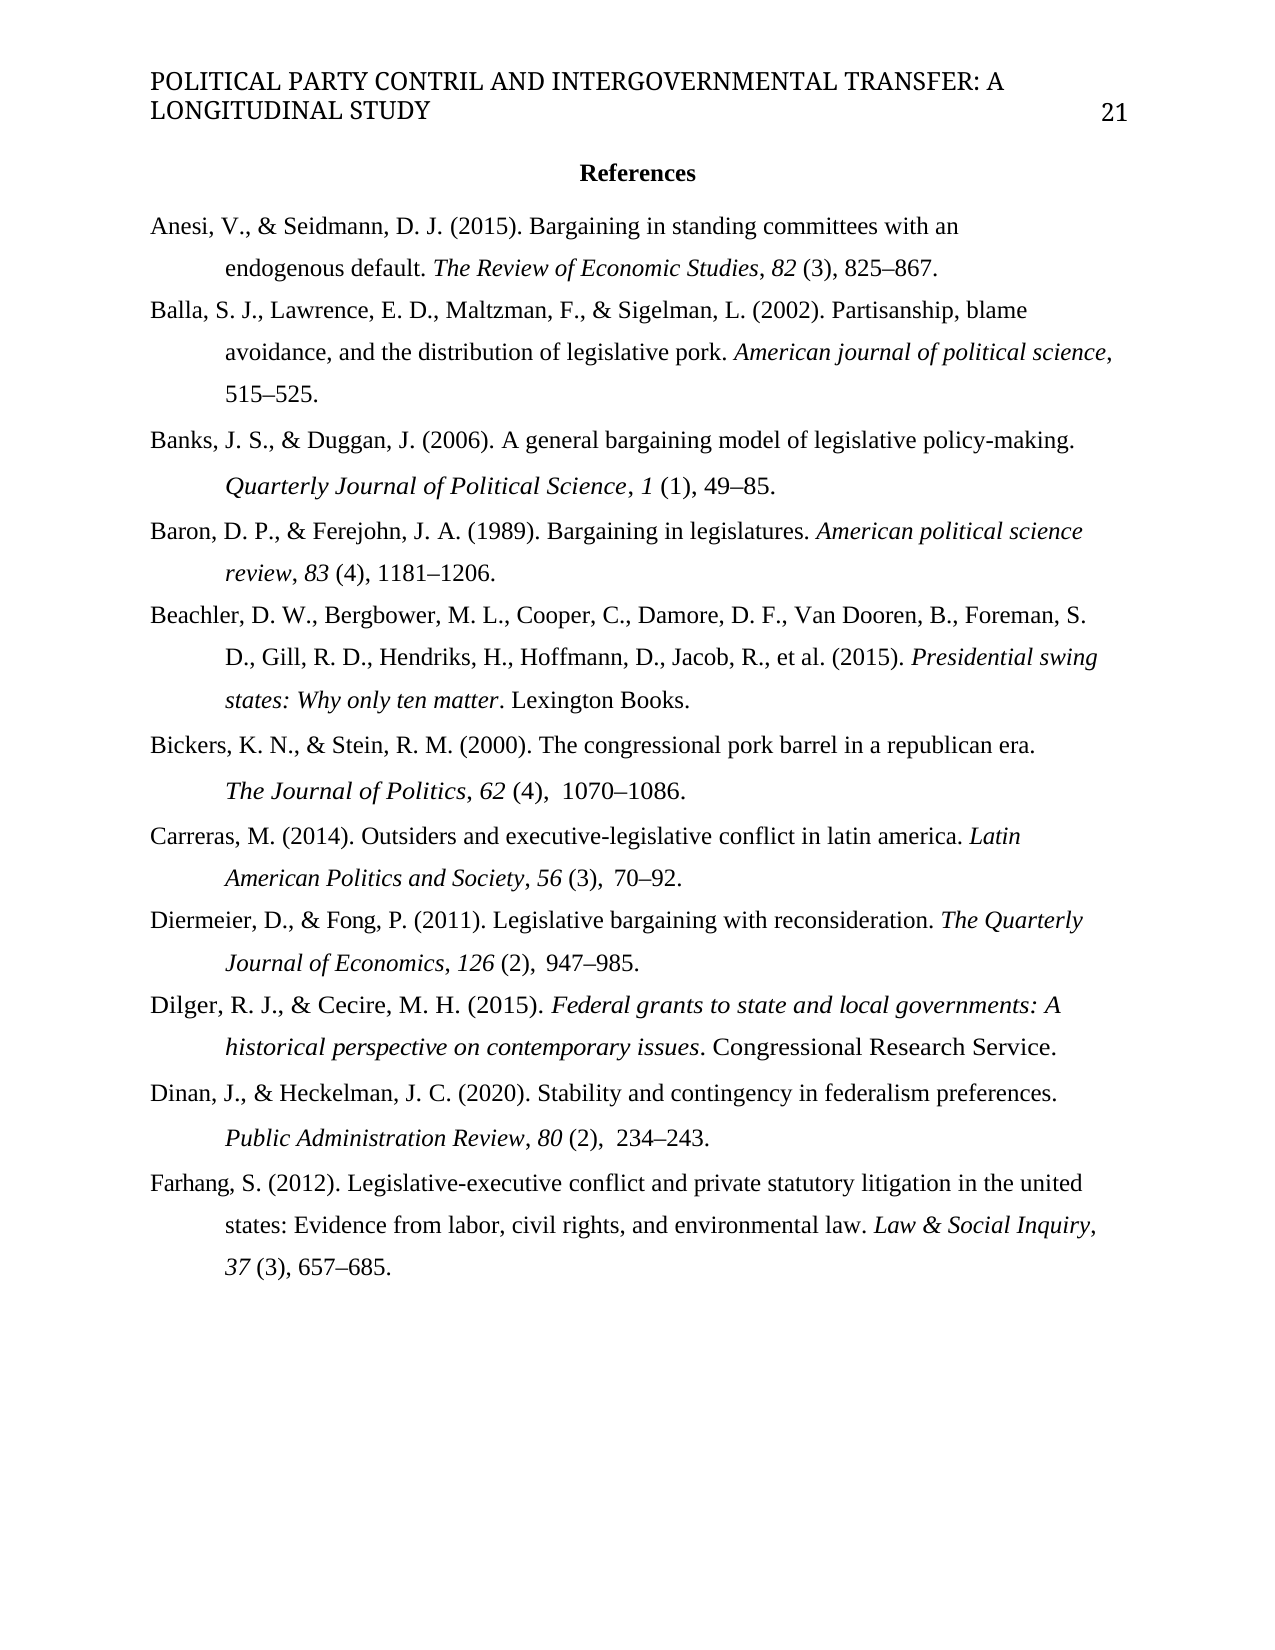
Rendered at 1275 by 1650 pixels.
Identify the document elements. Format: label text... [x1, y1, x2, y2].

text Dilger, R. J., & Cecire, M. H. (2015). Federal grants to state and local governments: A historical perspective on contemporary issues. Congressional Research Service. [150, 990, 1081, 1061]
text Balla, S. J., Lawrence, E. D., Maltzman, F., & Sigelman, L. (2002). Partisanship, blame avoidance, and the distribution of legislative pork. American journal of political science, 515–525. [150, 295, 1137, 408]
text The Journal of Politics, 62 (4), 1070–1086. [225, 776, 1137, 805]
text Anesi, V., & Seidmann, D. J. (2015). Bargaining in standing committees with an endogenous default. The Review of Economic Studies, 82 (3), 825–867. [150, 211, 1024, 282]
subtitle References [138, 158, 1137, 187]
text Farhang, S. (2012). Legislative-executive conflict and private statutory litigation in the united states: Evidence from labor, civil rights, and environmental law. Law & Social Inquiry, 37 (3), 657–685. [150, 1168, 1103, 1281]
text Carreras, M. (2014). Outsiders and executive-legislative conflict in latin america. Latin American Politics and Society, 56 (3), 70–92. [150, 821, 1077, 892]
text Public Administration Review, 80 (2), 234–243. [225, 1123, 1137, 1152]
text Quarterly Journal of Political Science, 1 (1), 49–85. [225, 471, 1137, 500]
text Banks, J. S., & Duggan, J. (2006). A general bargaining model of legislative policy-making. [150, 422, 1137, 455]
text Diermeier, D., & Fong, P. (2011). Legislative bargaining with reconsideration. The Quarterly Journal of Economics, 126 (2), 947–985. [150, 905, 1103, 976]
text Beachler, D. W., Bergbower, M. L., Cooper, C., Damore, D. F., Van Dooren, B., Foreman, S. D., Gill, R. D., Hendriks, H., Hoffmann, D., Jacob, R., et al. (2015). Presidential swing states: Why only ten matter. Lexington Books. [150, 600, 1103, 713]
text Dinan, J., & Heckelman, J. C. (2020). Stability and contingency in federalism preferences. [150, 1074, 1137, 1108]
text Bickers, K. N., & Stein, R. M. (2000). The congressional pork barrel in a republican era. [150, 727, 1137, 760]
text Baron, D. P., & Ferejohn, J. A. (1989). Bargaining in legislatures. American political science review, 83 (4), 1181–1206. [150, 516, 1103, 587]
